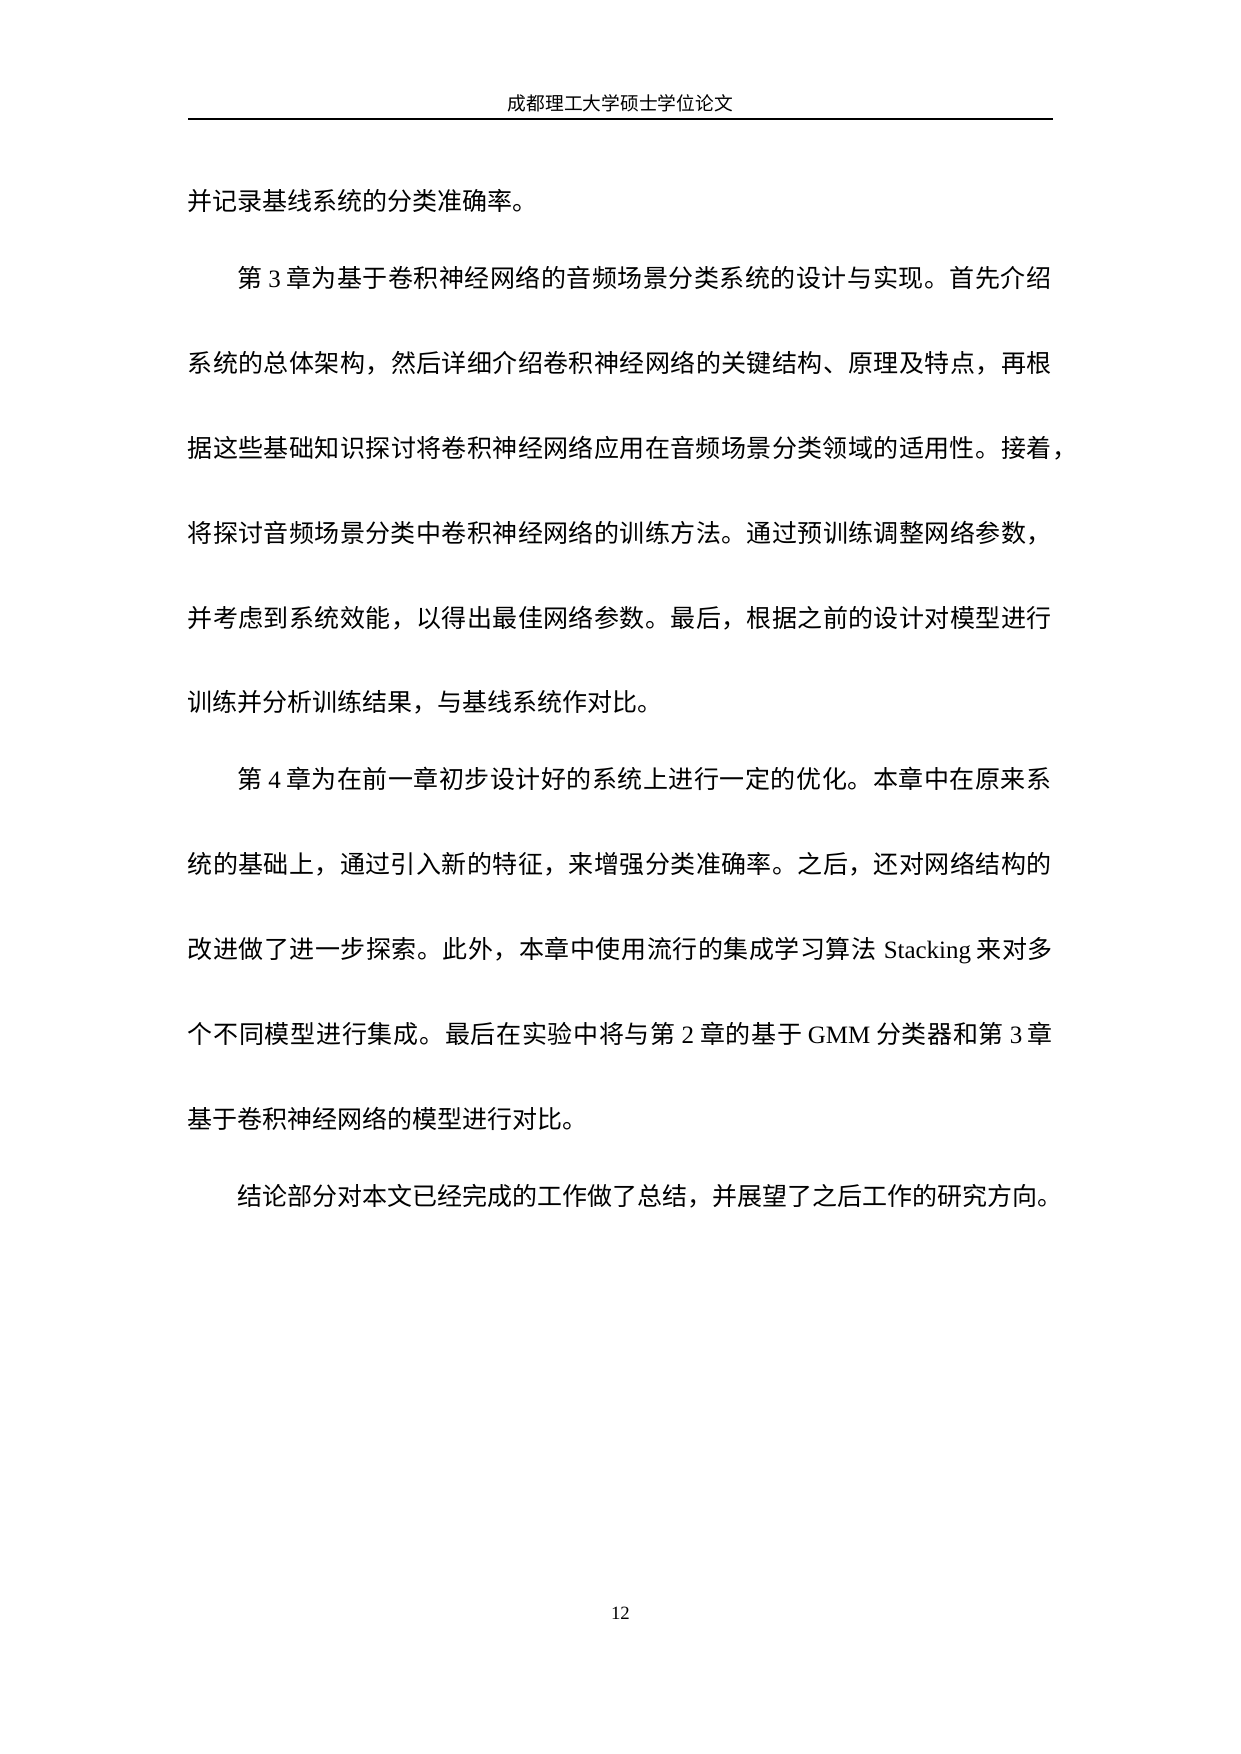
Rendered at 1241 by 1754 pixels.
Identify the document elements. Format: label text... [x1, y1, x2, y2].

text 第4章为在前一章初步设计好的系统上进行一定的优化。本章中在原来系统的基础上，通过引入新的特征，来增强分类准确率。之后，还对网络结构的改进做了进一步探索。此外，本章中使用流行的集成学习算法Stacking来对多个不同模型进行集成。最后在实验中将与第2章的基于GMM分类器和第3章基于卷积神经网络的模型进行对比。 [187, 744, 1053, 1152]
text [187, 166, 1053, 233]
text 第3章为基于卷积神经网络的音频场景分类系统的设计与实现。首先介绍系统的总体架构，然后详细介绍卷积神经网络的关键结构、原理及特点，再根据这些基础知识探讨将卷积神经网络应用在音频场景分类领域的适用性。接着，将探讨音频场景分类中卷积神经网络的训练方法。通过预训练调整网络参数，并考虑到系统效能，以得出最佳网络参数。最后，根据之前的设计对模型进行训练并分析训练结果，与基线系统作对比。 [187, 243, 1053, 735]
text 结论部分对本文已经完成的工作做了总结，并展望了之后工作的研究方向。 [187, 1161, 1053, 1228]
